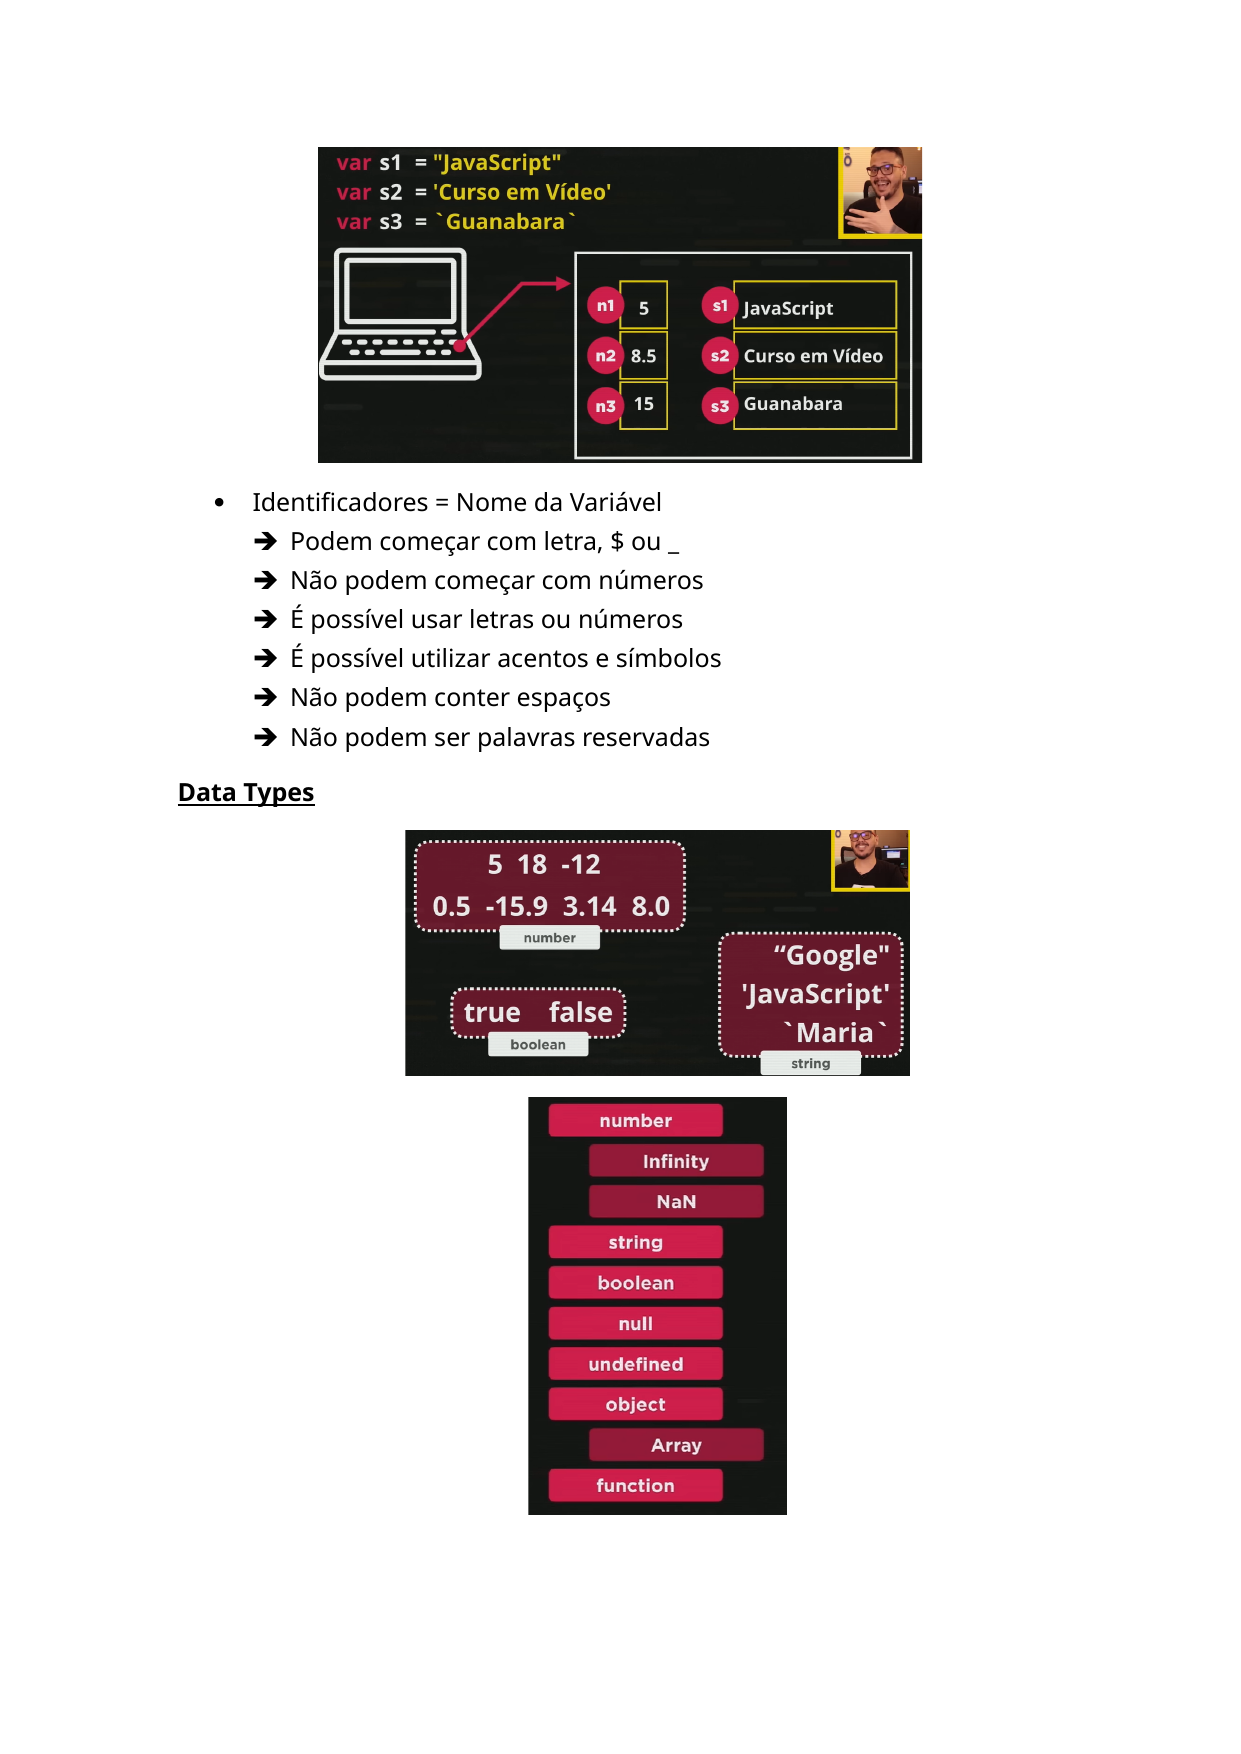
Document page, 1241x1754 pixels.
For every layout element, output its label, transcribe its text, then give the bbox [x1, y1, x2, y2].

picture [318, 147, 923, 463]
picture [405, 830, 910, 1076]
list Não podem ser palavras reservadas [252, 719, 1063, 753]
list É possível usar letras ou números [252, 602, 1063, 636]
list Não podem conter espaços [252, 680, 1063, 714]
picture [528, 1097, 787, 1515]
list É possível utilizar acentos e símbolos [252, 641, 1063, 675]
text Data Types [177, 775, 1063, 809]
list Podem começar com letra, $ ou _ [252, 523, 1063, 557]
list Não podem começar com números [252, 562, 1063, 597]
list Identificadores = Nome da Variável [215, 484, 1063, 518]
